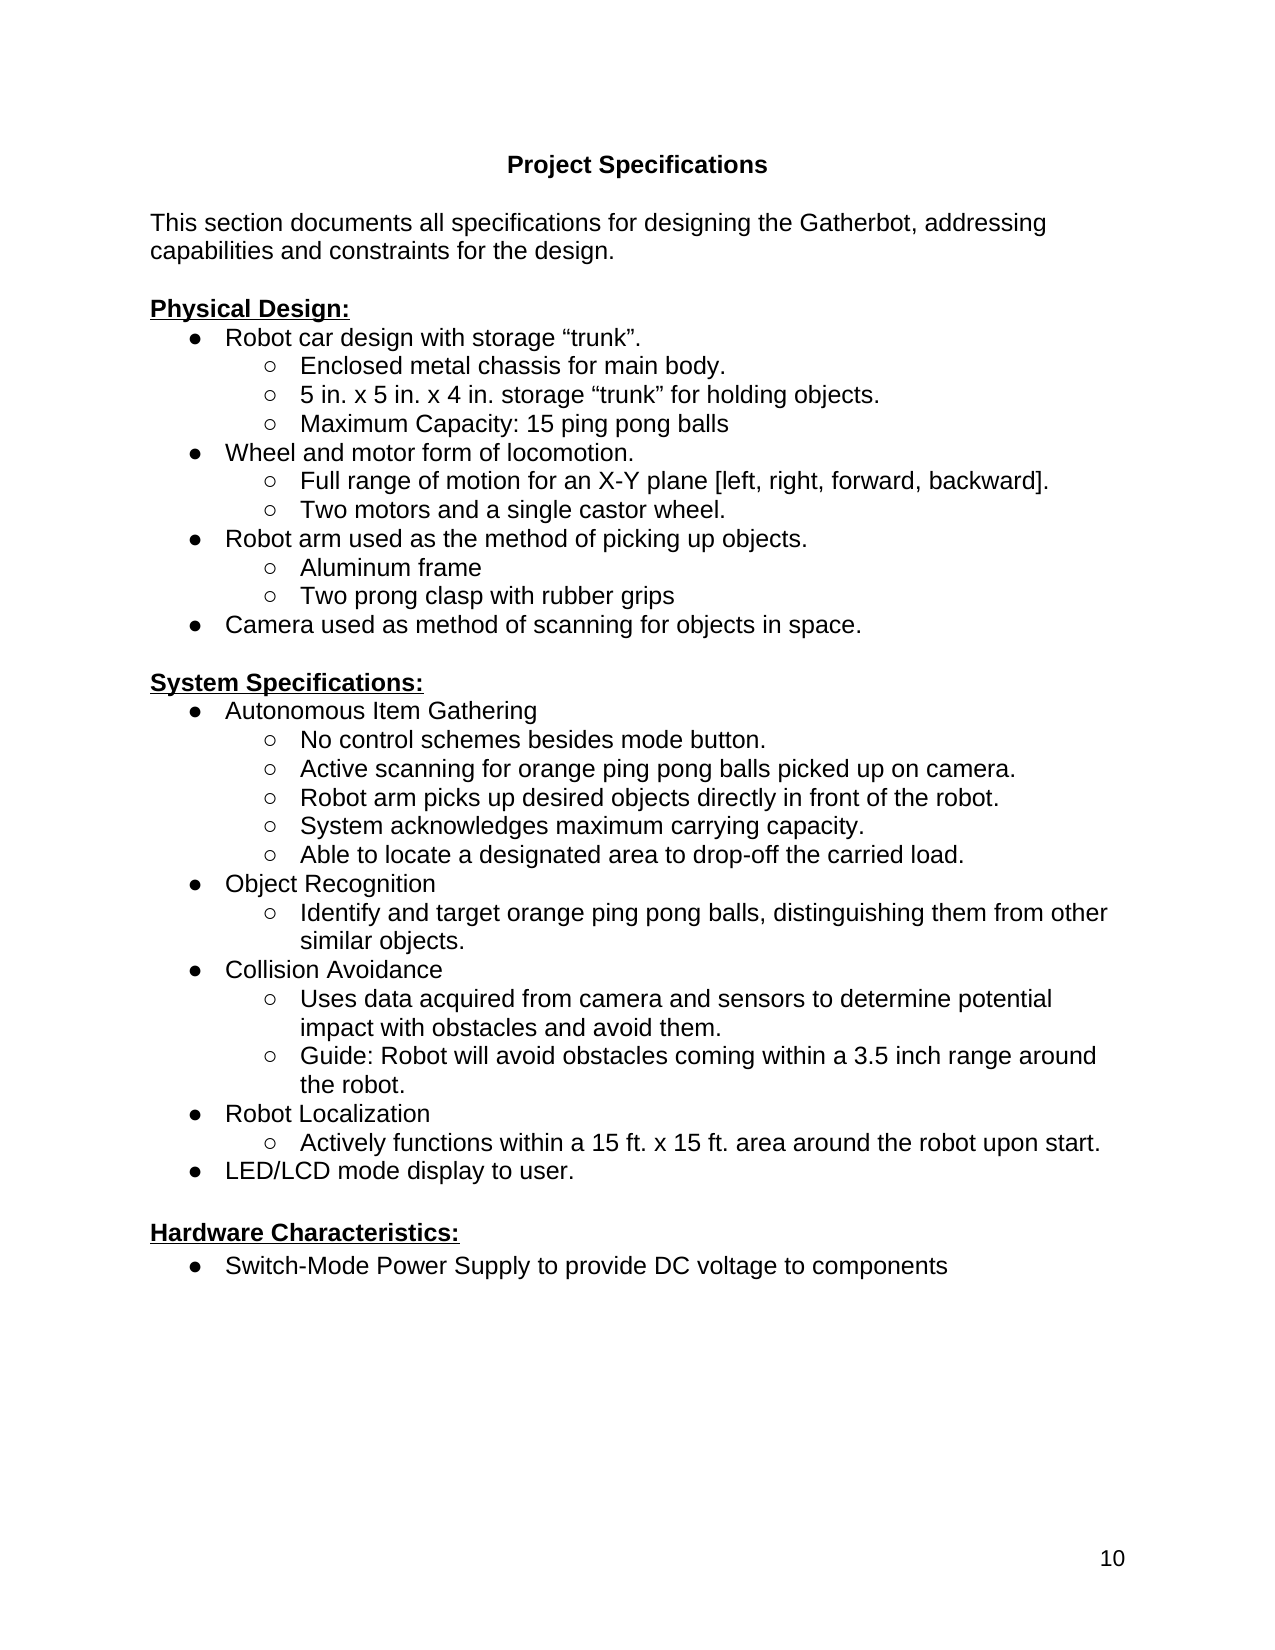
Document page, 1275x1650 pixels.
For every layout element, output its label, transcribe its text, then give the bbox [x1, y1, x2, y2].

list 5 in. x 5 in. x 4 in. storage “trunk” for holding objects. [262, 380, 1125, 409]
list Robot Localization [187, 1099, 1125, 1127]
list Camera used as method of scanning for objects in space. [187, 610, 1125, 639]
text Hardware Characteristics: [150, 1218, 1125, 1247]
list Active scanning for orange ping pong balls picked up on camera. [262, 754, 1125, 782]
list LED/LCD mode display to user. [187, 1156, 1125, 1185]
list Robot car design with storage “trunk”. [187, 322, 1125, 351]
list Switch-Mode Power Supply to provide DC voltage to components [187, 1251, 1125, 1280]
list Autonomous Item Gathering [187, 696, 1125, 725]
list Identify and target orange ping pong balls, distinguishing them from other similar objects. [262, 897, 1125, 955]
list Object Recognition [187, 869, 1125, 897]
list Full range of motion for an X-Y plane [left, right, forward, backward]. [262, 466, 1125, 495]
subtitle Project Specifications [150, 150, 1125, 179]
list Two motors and a single castor wheel. [262, 495, 1125, 524]
text Physical Design: [150, 294, 1125, 322]
list Robot arm picks up desired objects directly in front of the robot. [262, 782, 1125, 811]
list Robot arm used as the method of picking up objects. [187, 524, 1125, 552]
list Wheel and motor form of locomotion. [187, 437, 1125, 466]
list Guide: Robot will avoid obstacles coming within a 3.5 inch range around the robot. [262, 1041, 1125, 1099]
list Enclosed metal chassis for main body. [262, 351, 1125, 380]
list Uses data acquired from camera and sensors to determine potential impact with obstacles and avoid them. [262, 984, 1125, 1041]
list Aluminum frame [262, 552, 1125, 581]
list System acknowledges maximum carrying capacity. [262, 811, 1125, 840]
list No control schemes besides mode button. [262, 725, 1125, 754]
text System Specifications: [150, 667, 1125, 696]
list Able to locate a designated area to drop-off the carried load. [262, 840, 1125, 869]
list Actively functions within a 15 ft. x 15 ft. area around the robot upon start. [262, 1127, 1125, 1156]
list Collision Avoidance [187, 955, 1125, 984]
list Maximum Capacity: 15 ping pong balls [262, 409, 1125, 437]
list Two prong clasp with rubber grips [262, 581, 1125, 610]
text This section documents all specifications for designing the Gatherbot, addressing capabilities and constraints for the design. [150, 207, 1125, 265]
